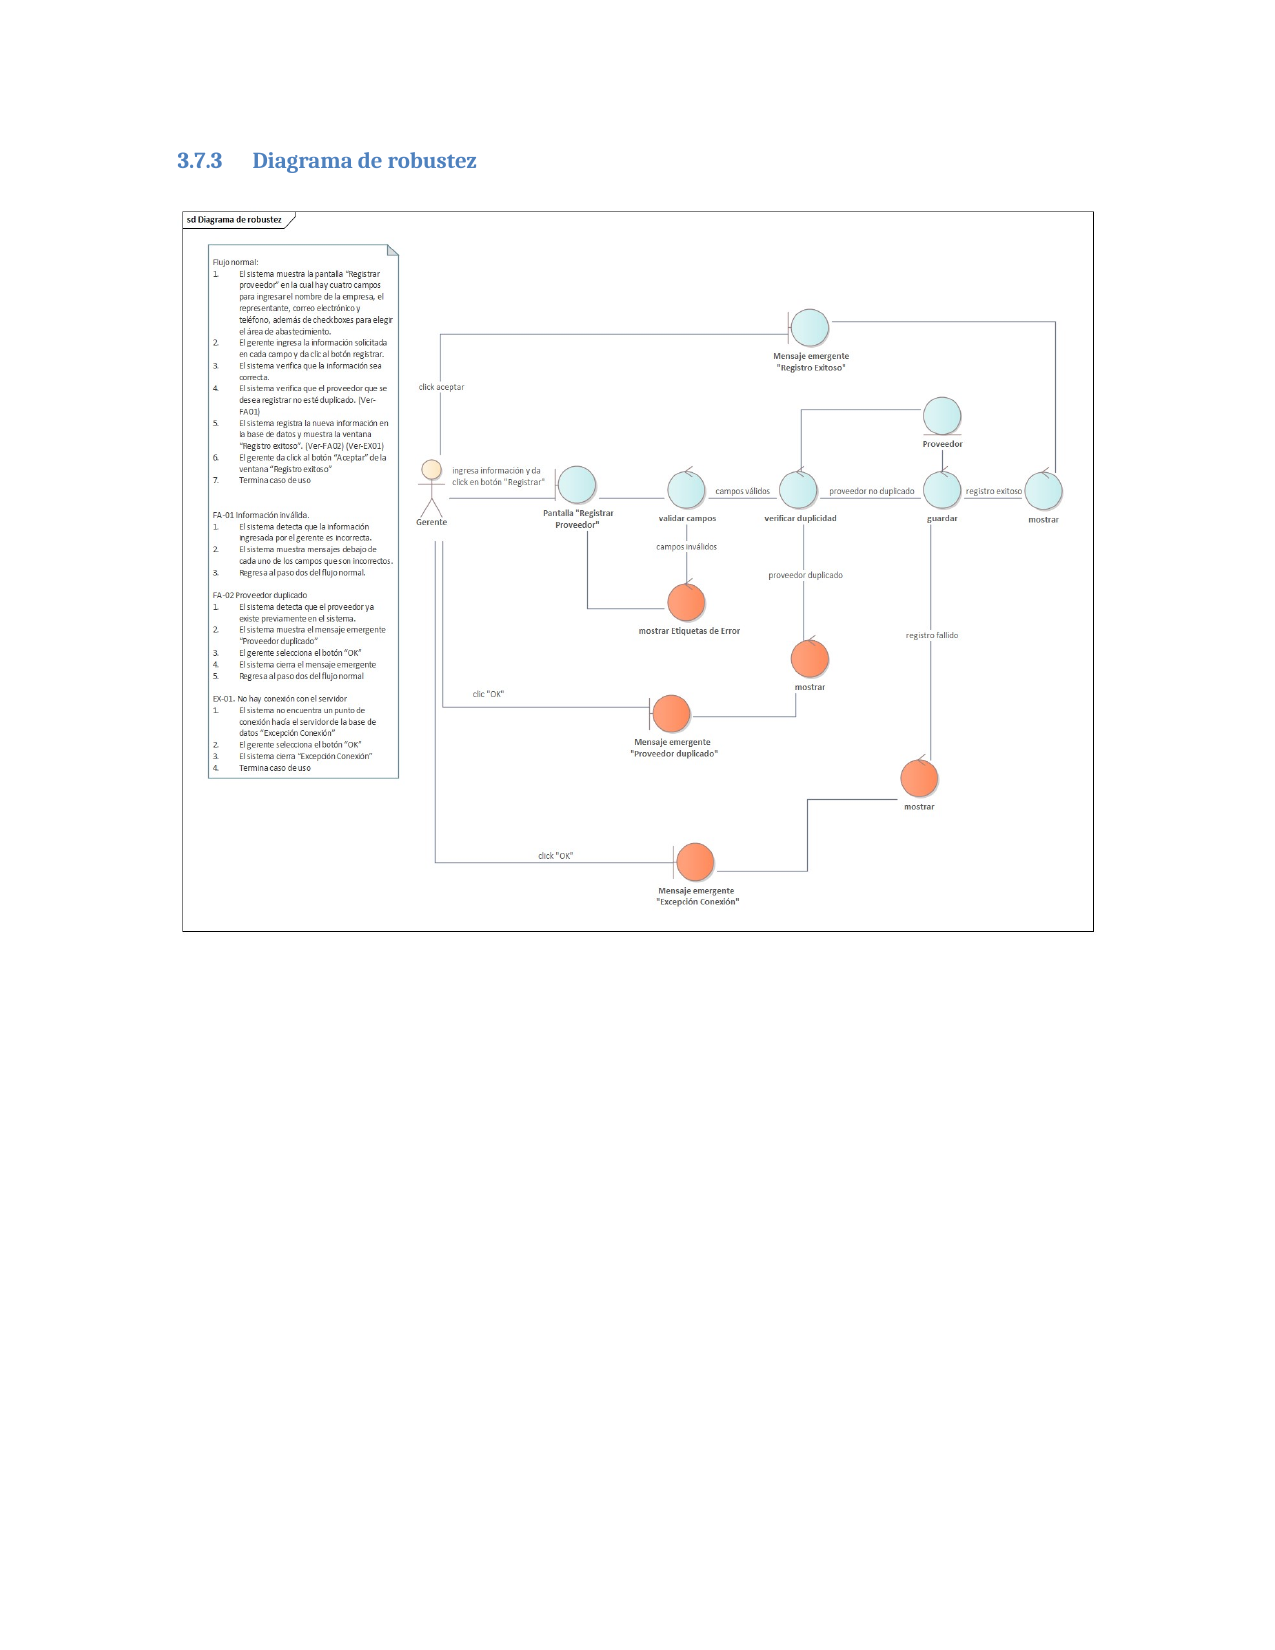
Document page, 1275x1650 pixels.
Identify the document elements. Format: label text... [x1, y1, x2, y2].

picture [177, 207, 1098, 936]
subtitle Diagrama de robustez [177, 148, 1098, 174]
